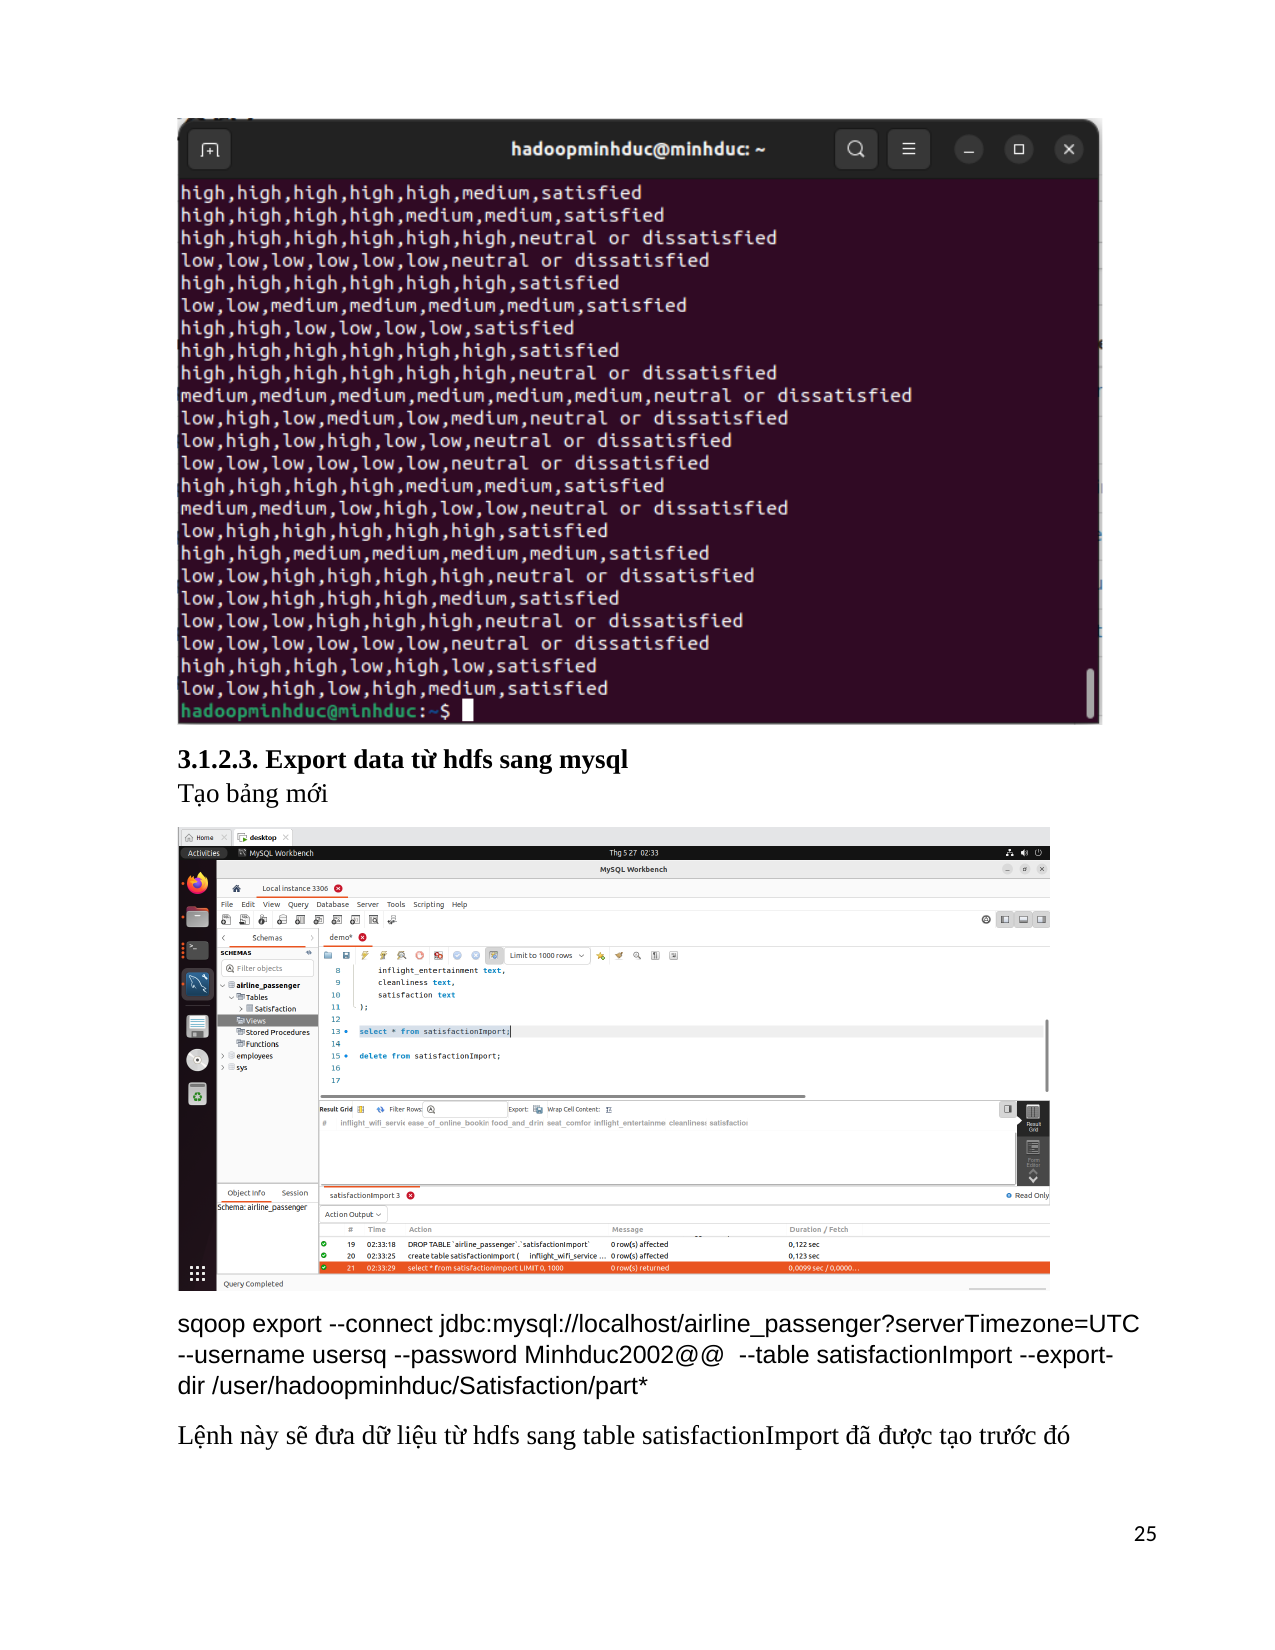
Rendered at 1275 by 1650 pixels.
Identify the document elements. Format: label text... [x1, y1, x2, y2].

text sqoop export --connect jdbc:mysql://localhost/airline_passenger?serverTimezone=UTC --username usersq --password Minhduc2002@@ --table satisfactionImport --export-dir /user/hadoopminhduc/Satisfaction/part* [177, 1309, 1157, 1400]
picture [177, 827, 1050, 1291]
text 3.1.2.3. Export data từ hdfs sang mysql [177, 743, 1157, 774]
text Lệnh này sẽ đưa dữ liệu từ hdfs sang table satisfactionImport đã được tạo trước đó [177, 1419, 1157, 1450]
picture [177, 118, 1103, 725]
text Tạo bảng mới [177, 777, 1157, 808]
